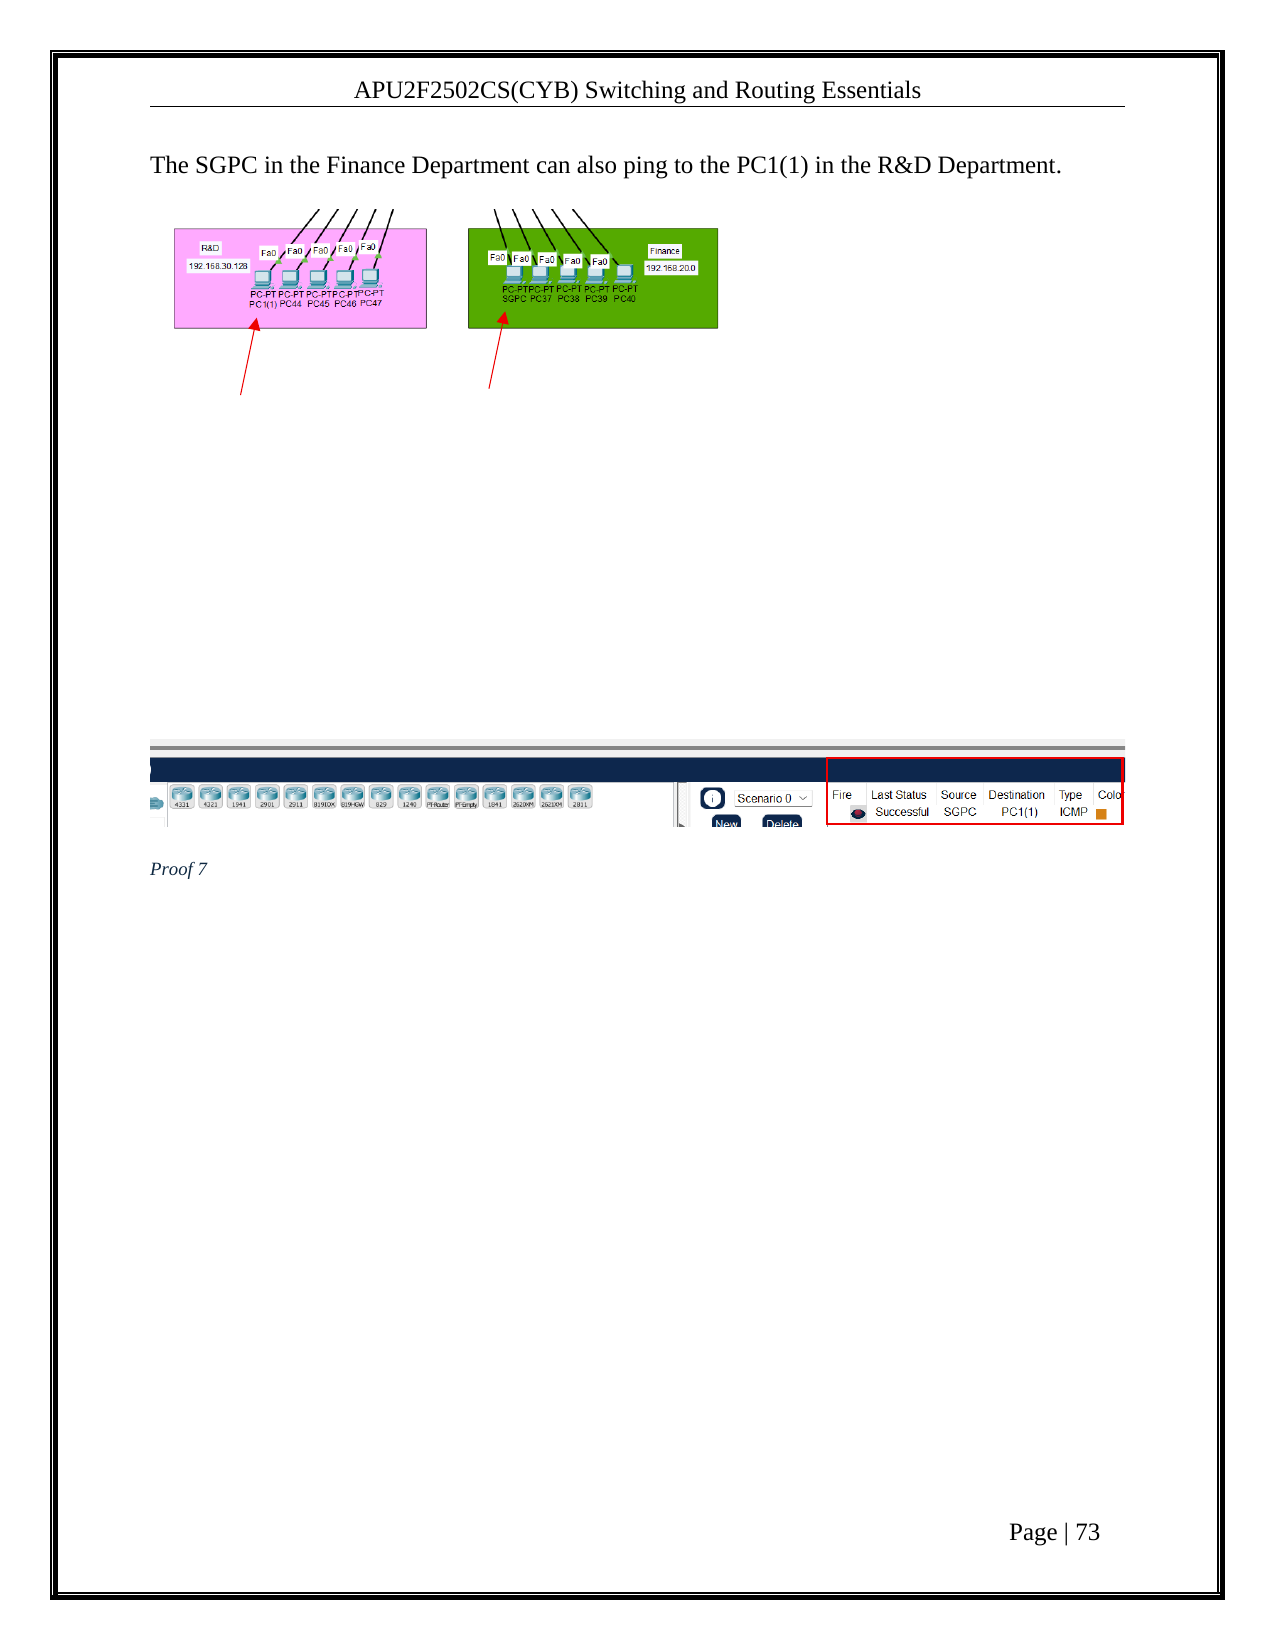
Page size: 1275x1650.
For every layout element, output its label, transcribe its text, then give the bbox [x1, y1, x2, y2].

text The SGPC in the Finance Department can also ping to the PC1(1) in the R&D Department. [150, 150, 1125, 179]
text Proof 7 [150, 858, 1125, 879]
picture [150, 209, 1125, 827]
